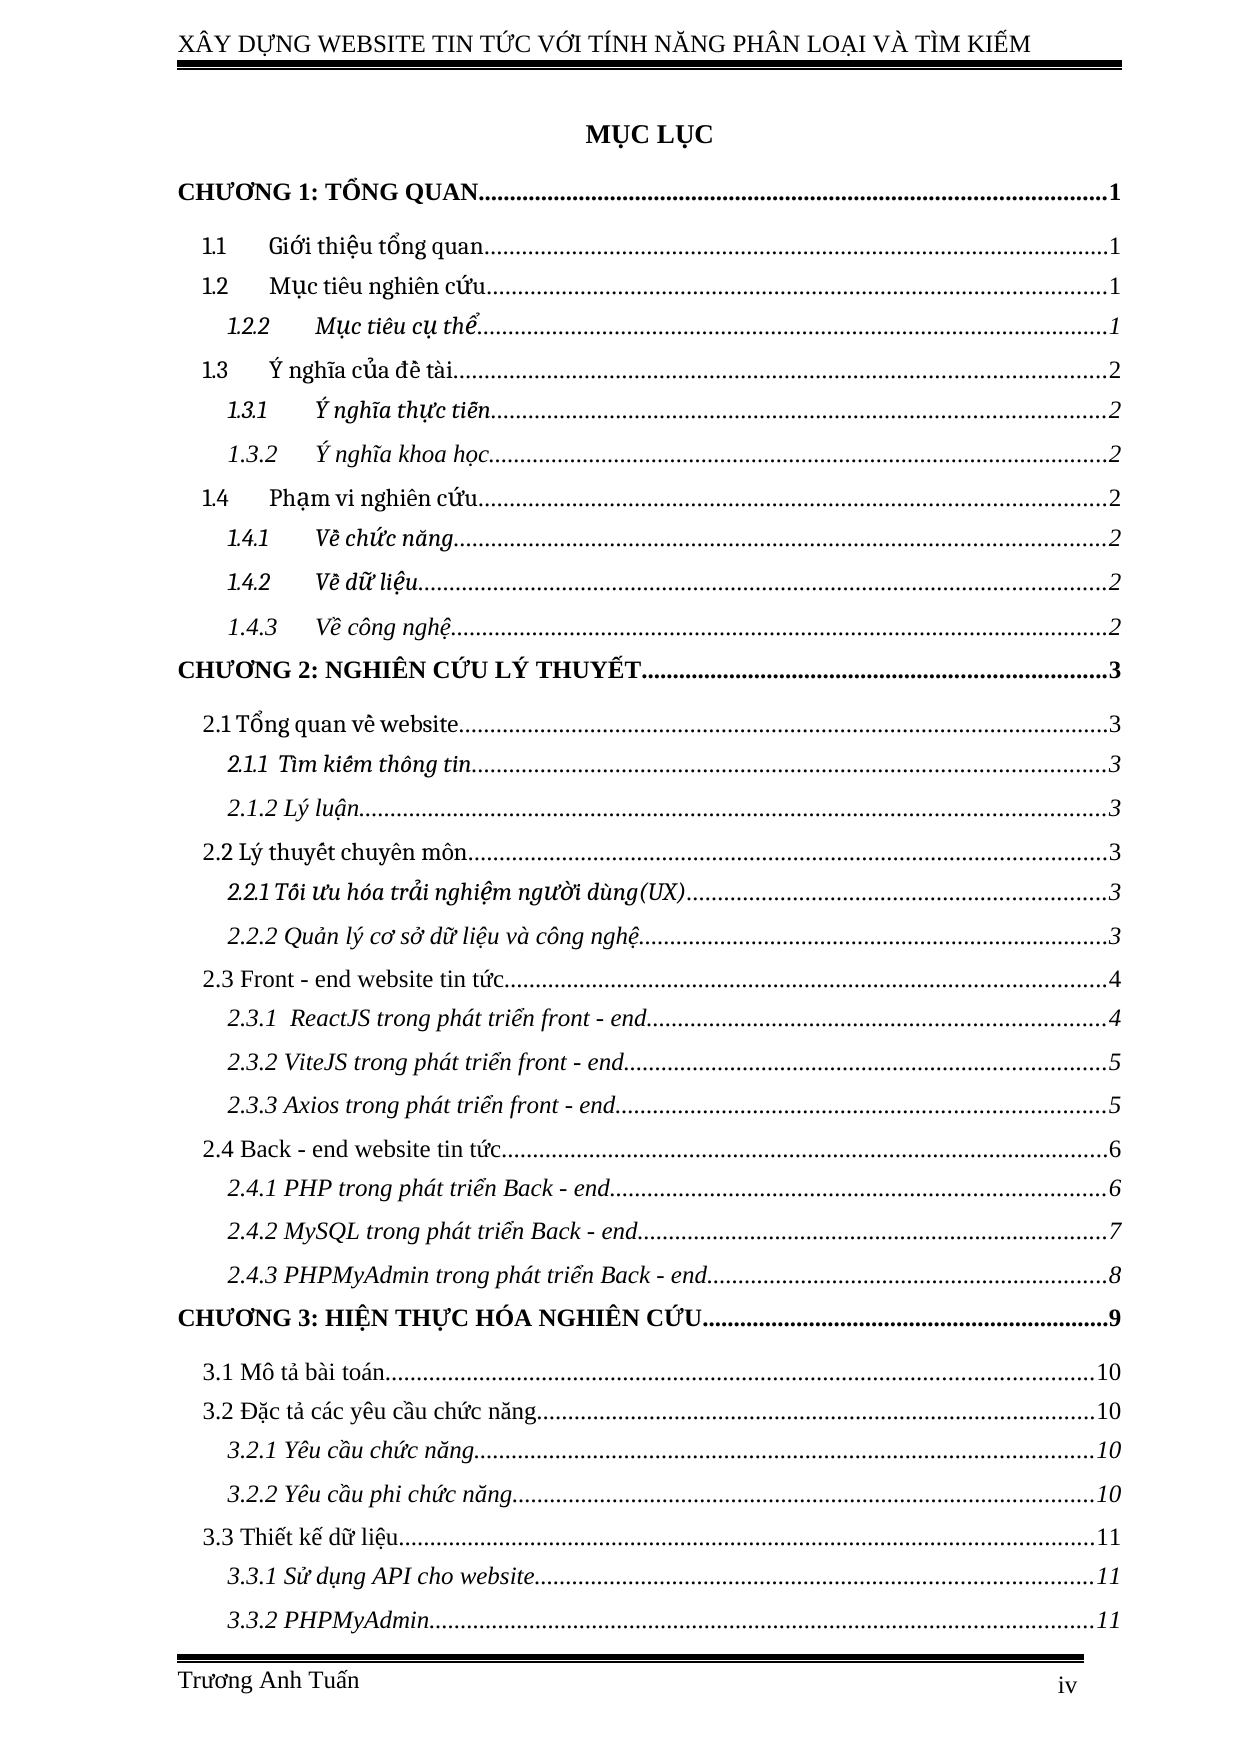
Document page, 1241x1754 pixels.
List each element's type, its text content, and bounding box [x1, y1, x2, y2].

text 2.4.3 PHPMyAdmin trong phát triển Back - end 8 [227, 1260, 1122, 1289]
text 2.3.1 ReactJS trong phát triển front - end 4 [227, 1003, 1122, 1032]
text 2.3.2 ViteJS trong phát triển front - end 5 [227, 1047, 1122, 1076]
text 2.1.1 Tìm kiếm thông tin 3 [227, 749, 1122, 778]
text 1.4.2 Về dữ liệu 2 [227, 567, 1122, 597]
text 3.2.2 Yêu cầu phi chức năng 10 [227, 1479, 1122, 1507]
text 2.2 Lý thuyết chuyên môn 3 [202, 837, 1122, 866]
text 2.2.1 Tối ưu hóa trải nghiệm người dùng(UX) 3 [227, 877, 1122, 906]
text 3.2.1 Yêu cầu chức năng 10 [227, 1435, 1122, 1464]
text 2.3 Front - end website tin tức 4 [202, 964, 1122, 993]
text 2.4.1 PHP trong phát triển Back - end 6 [227, 1173, 1122, 1202]
text 1.3.1 Ý nghĩa thực tiễn 2 [227, 395, 1122, 425]
text MỤC LỤC [177, 118, 1122, 149]
text 2.4 Back - end website tin tức 6 [202, 1134, 1122, 1163]
text 1.4.3 Về công nghệ 2 [227, 612, 1122, 641]
text CHƯƠNG 1: TỔNG QUAN 1 [177, 177, 1122, 206]
text 3.1 Mô tả bài toán 10 [202, 1357, 1122, 1386]
text 3.3 Thiết kế dữ liệu 11 [202, 1522, 1122, 1551]
text 3.3.2 PHPMyAdmin 11 [227, 1605, 1122, 1633]
text 2.3.3 Axios trong phát triển front - end 5 [227, 1090, 1122, 1119]
text CHƯƠNG 3: HIỆN THỰC HÓA NGHIÊN CỨU 9 [177, 1303, 1122, 1332]
text 3.3.1 Sử dụng API cho website 11 [227, 1561, 1122, 1590]
text 1.2 Mục tiêu nghiên cứu 1 [202, 271, 1122, 300]
text 1.3 Ý nghĩa của đề tài 2 [202, 355, 1122, 385]
text 3.2 Đặc tả các yêu cầu chức năng 10 [202, 1396, 1122, 1425]
text 1.4 Phạm vi nghiên cứu 2 [202, 483, 1122, 513]
text 1.4.1 Về chức năng 2 [227, 523, 1122, 553]
text 2.1.2 Lý luận 3 [227, 793, 1122, 822]
text 2.1 Tổng quan về website 3 [202, 709, 1122, 738]
text 1.1 Giới thiệu tổng quan 1 [202, 231, 1122, 260]
text 2.2.2 Quản lý cơ sở dữ liệu và công nghệ 3 [227, 921, 1122, 950]
text 1.2.2 Mục tiêu cụ thể 1 [227, 311, 1122, 340]
text 1.3.2 Ý nghĩa khoa học 2 [227, 439, 1122, 468]
text CHƯƠNG 2: NGHIÊN CỨU LÝ THUYẾT 3 [177, 655, 1122, 684]
text 2.4.2 MySQL trong phát triển Back - end 7 [227, 1216, 1122, 1245]
